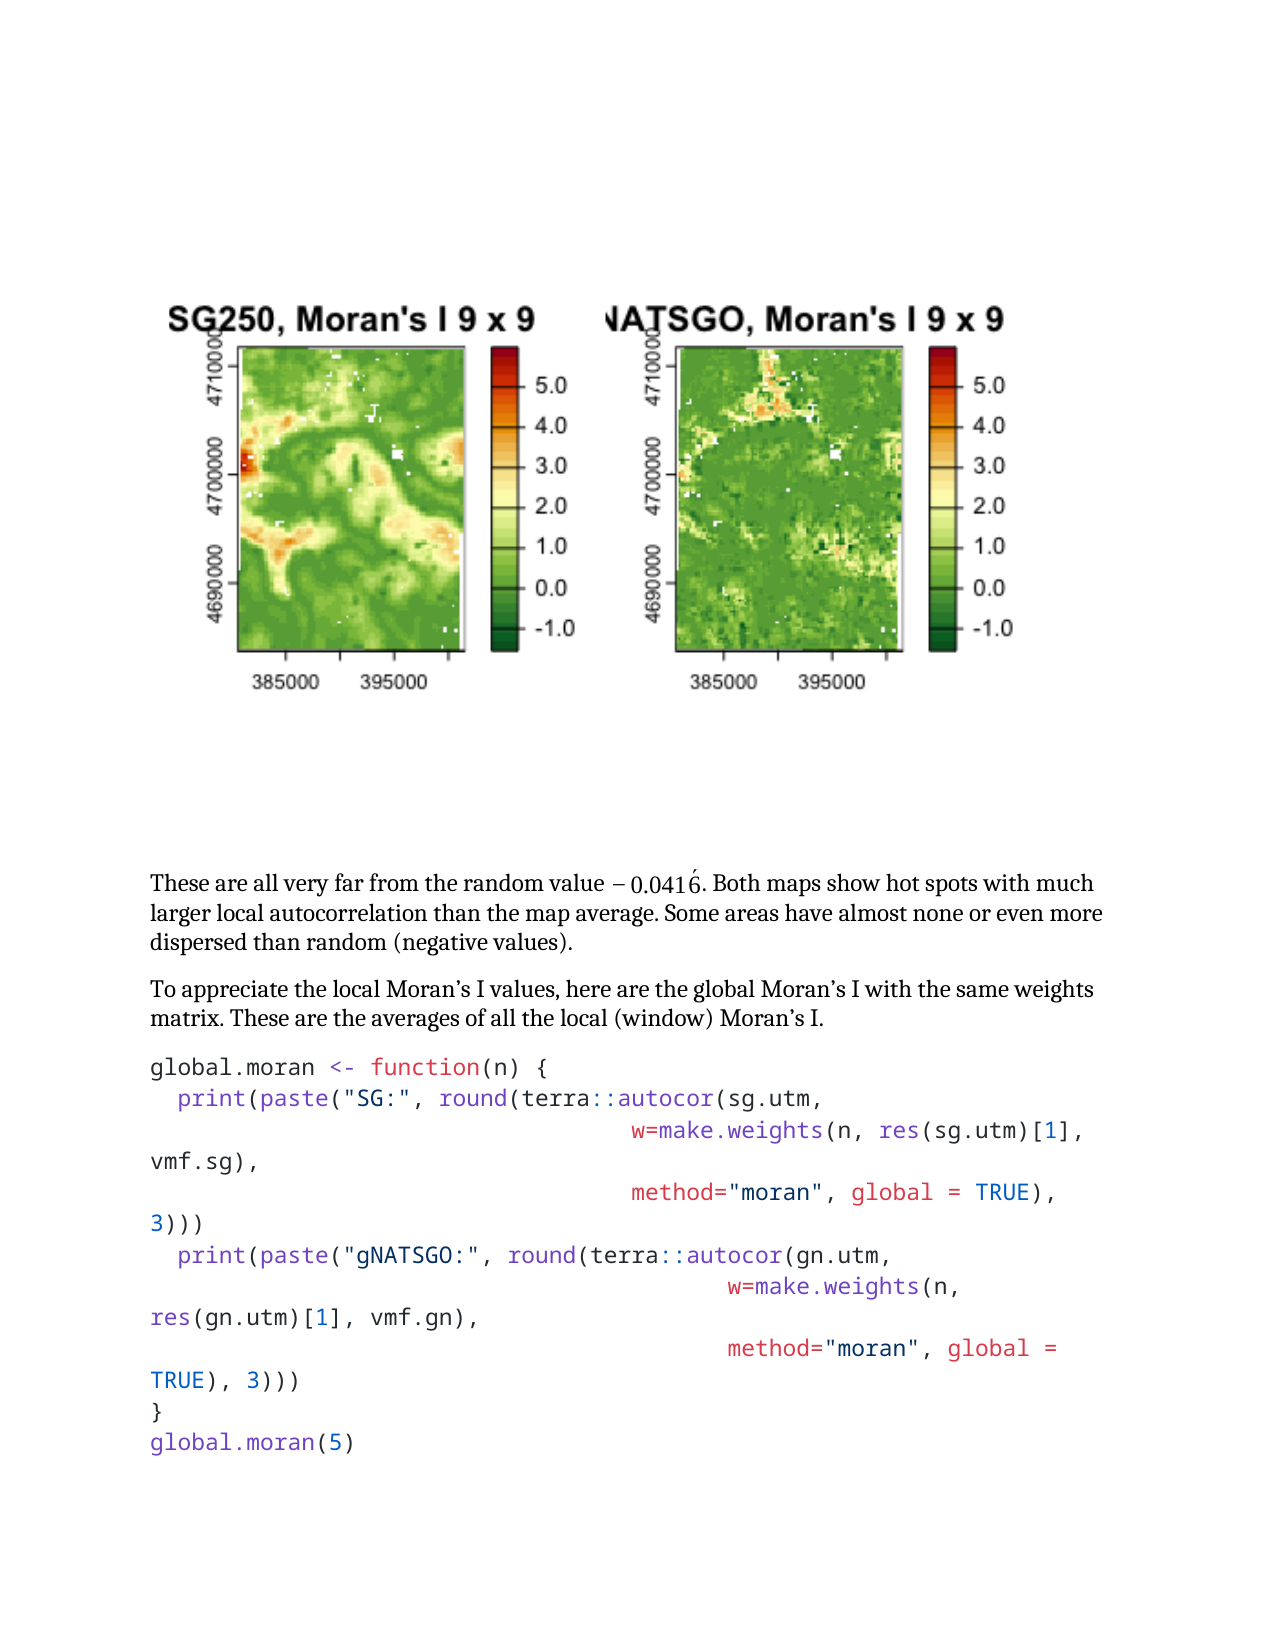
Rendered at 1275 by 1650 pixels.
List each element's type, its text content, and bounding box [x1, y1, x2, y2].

picture [168, 150, 1044, 850]
text global.moran <- function(n) { print(paste("SG:", round(terra::autocor(sg.utm, w=make.weights(n, res(sg.utm)[1], vmf.sg), method="moran", global = TRUE), 3))) print(paste("gNATSGO:", round(terra::autocor(gn.utm, w=make.weights(n, res(gn.utm)[1], vmf.gn), method="moran", global = TRUE), 3))) } global.moran(5) [150, 1051, 1125, 1457]
text To appreciate the local Moran’s I values, here are the global Moran’s I with the same weights matrix. These are the averages of all the local (window) Moran’s I. [150, 975, 1125, 1032]
text These are all very far from the random value . Both maps show hot spots with much larger local autocorrelation than the map average. Some areas have almost none or even more dispersed than random (negative values). [150, 869, 1125, 956]
